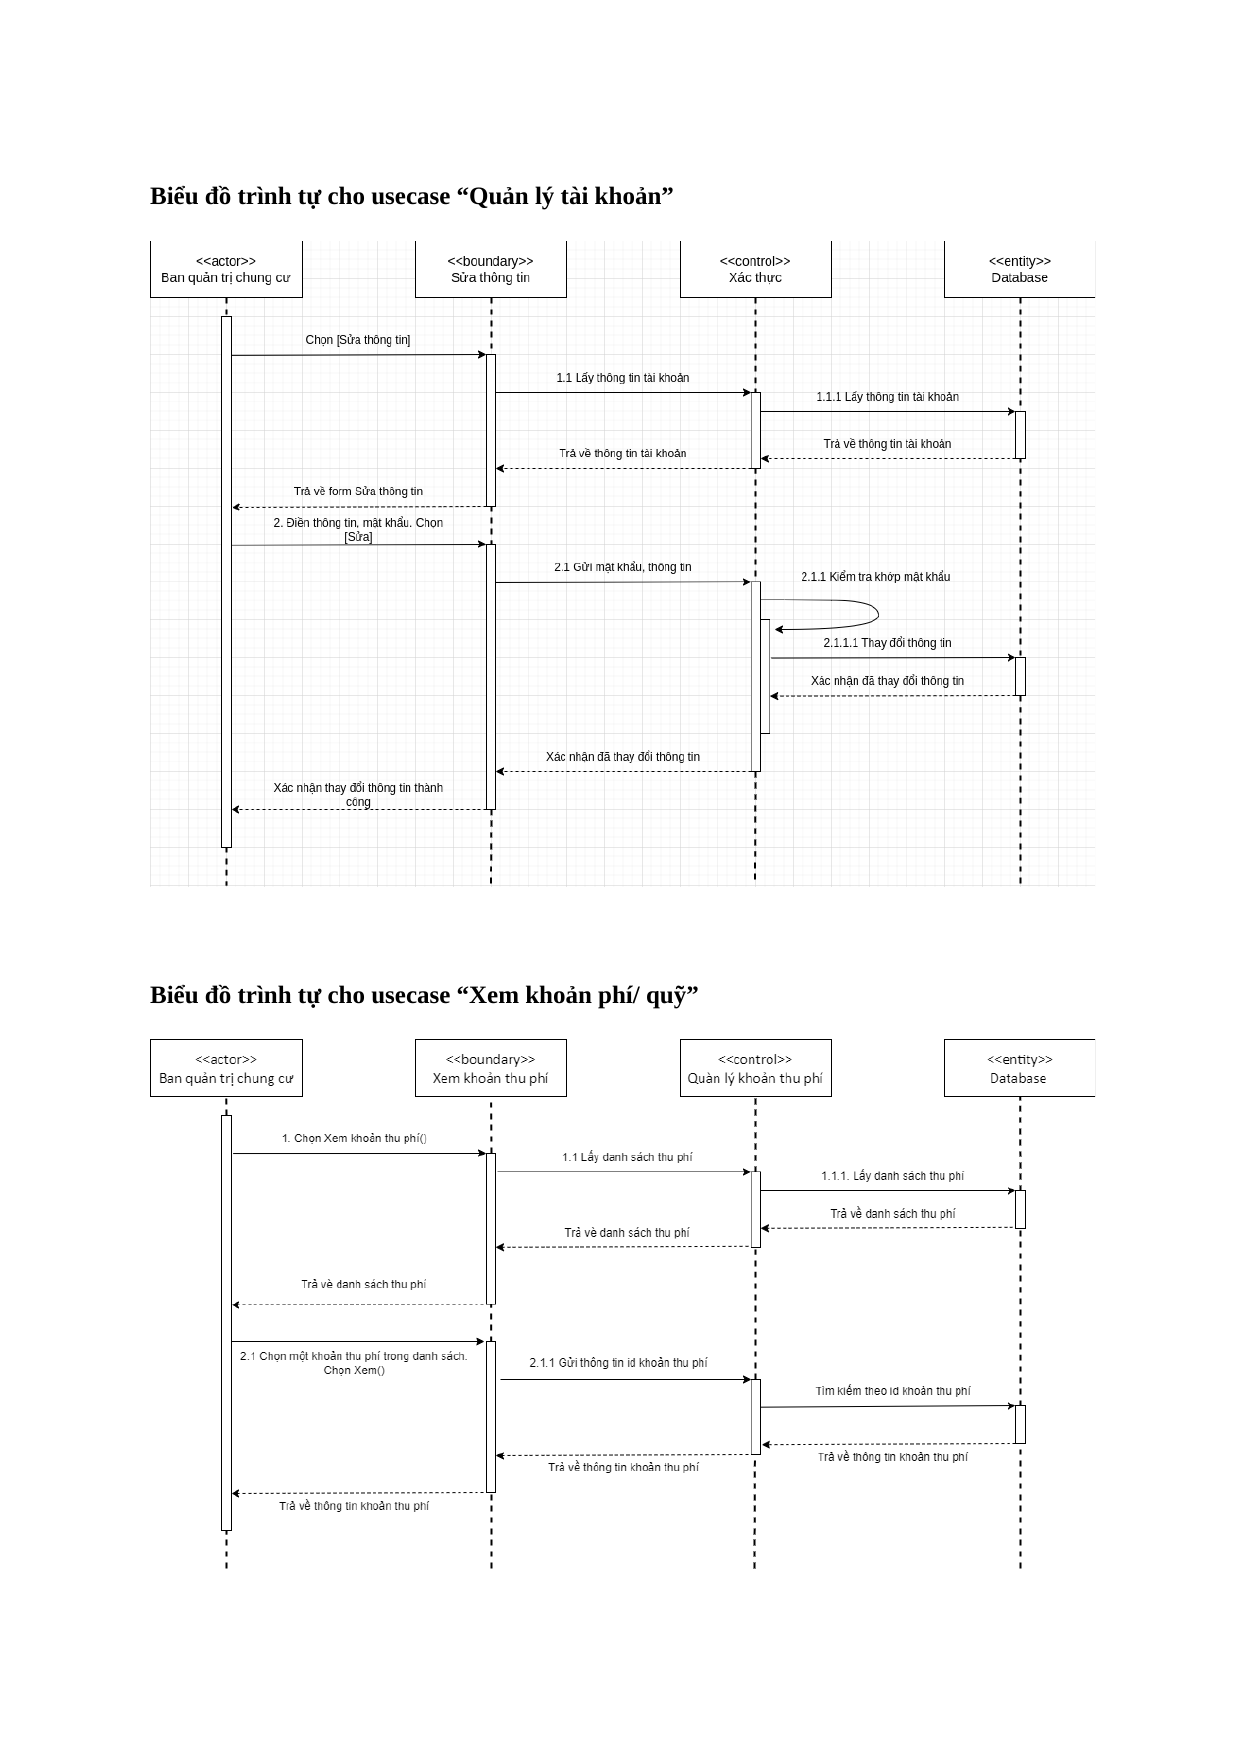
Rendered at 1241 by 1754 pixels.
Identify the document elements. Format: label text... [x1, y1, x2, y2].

picture [150, 1039, 1096, 1570]
text Biểu đồ trình tự cho usecase “Quản lý tài khoản” [150, 181, 1090, 210]
text Biểu đồ trình tự cho usecase “Xem khoản phí/ quỹ” [150, 980, 1090, 1008]
picture [150, 241, 1096, 887]
